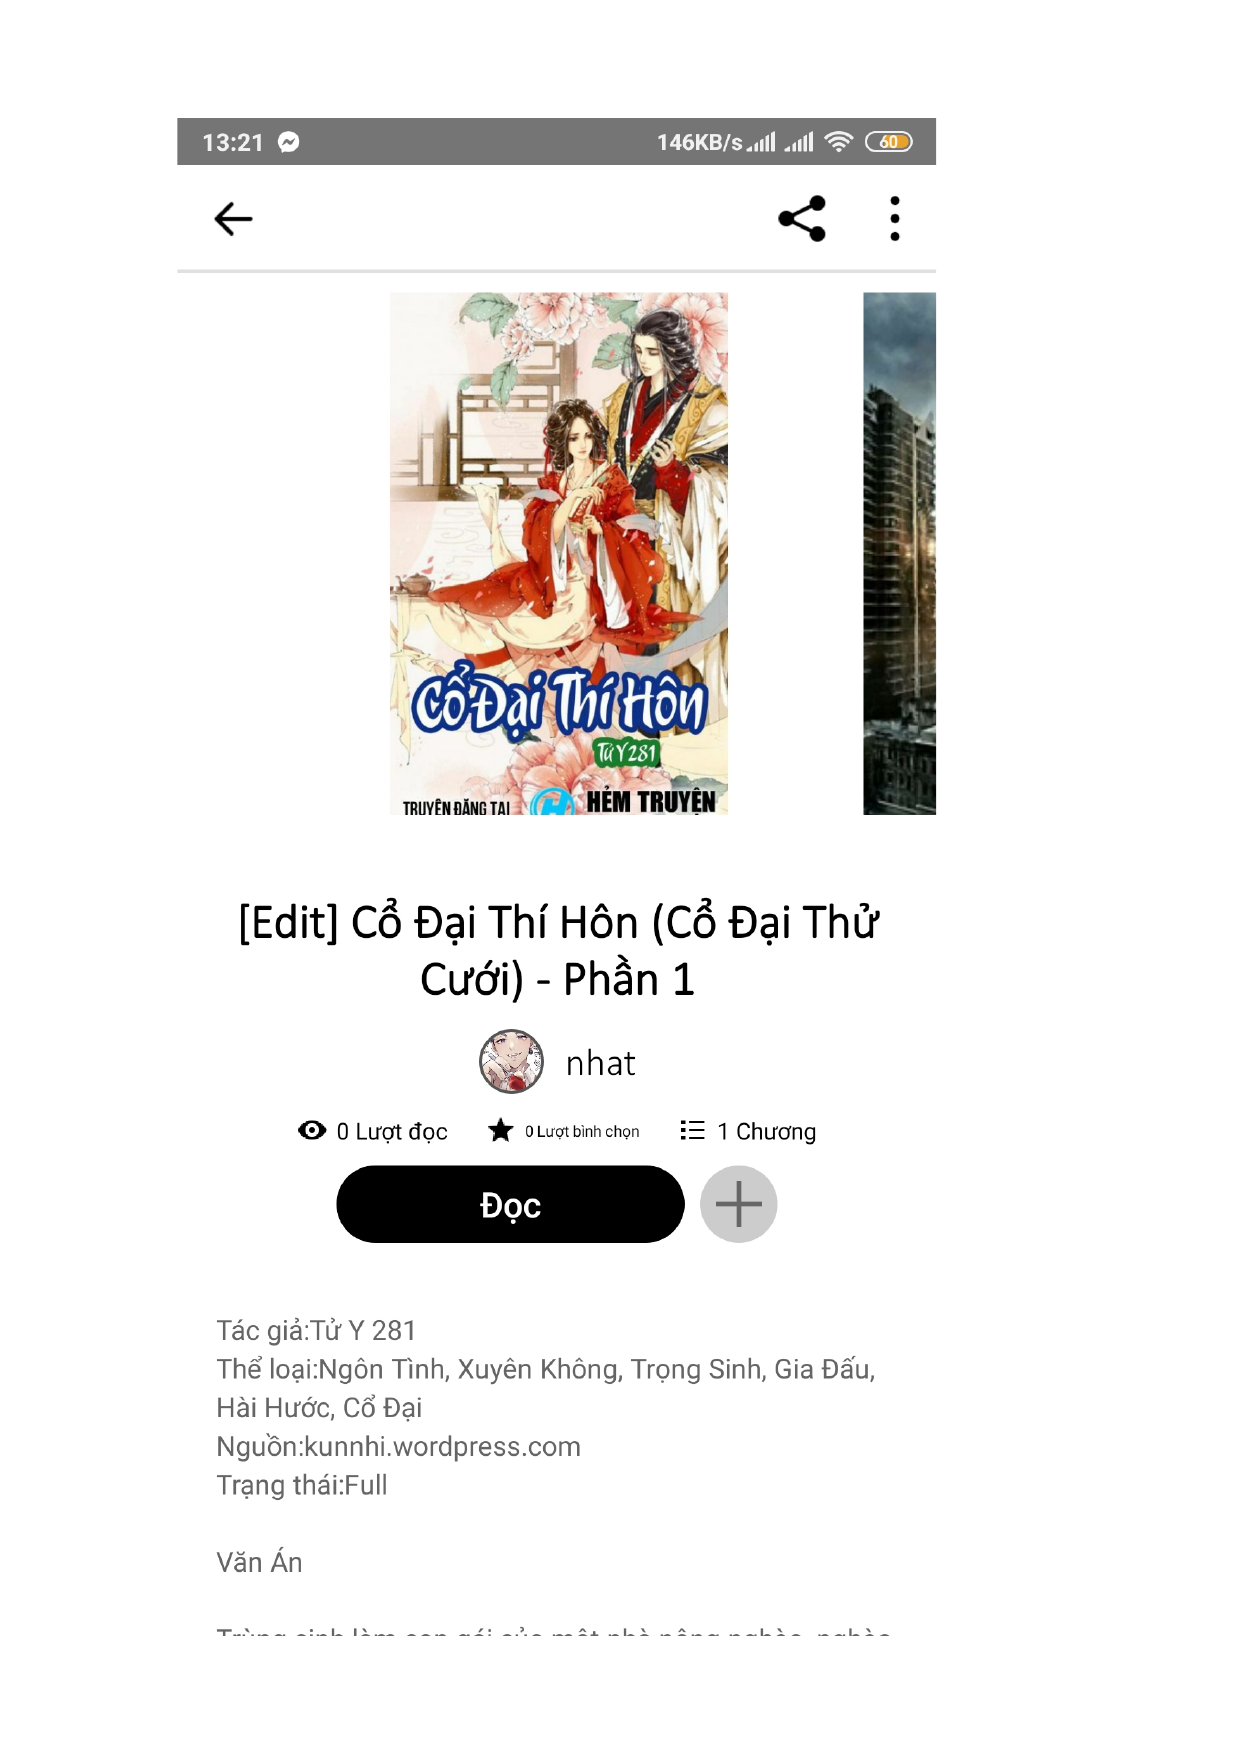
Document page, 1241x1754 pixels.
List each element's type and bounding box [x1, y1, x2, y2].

picture [177, 118, 937, 1636]
